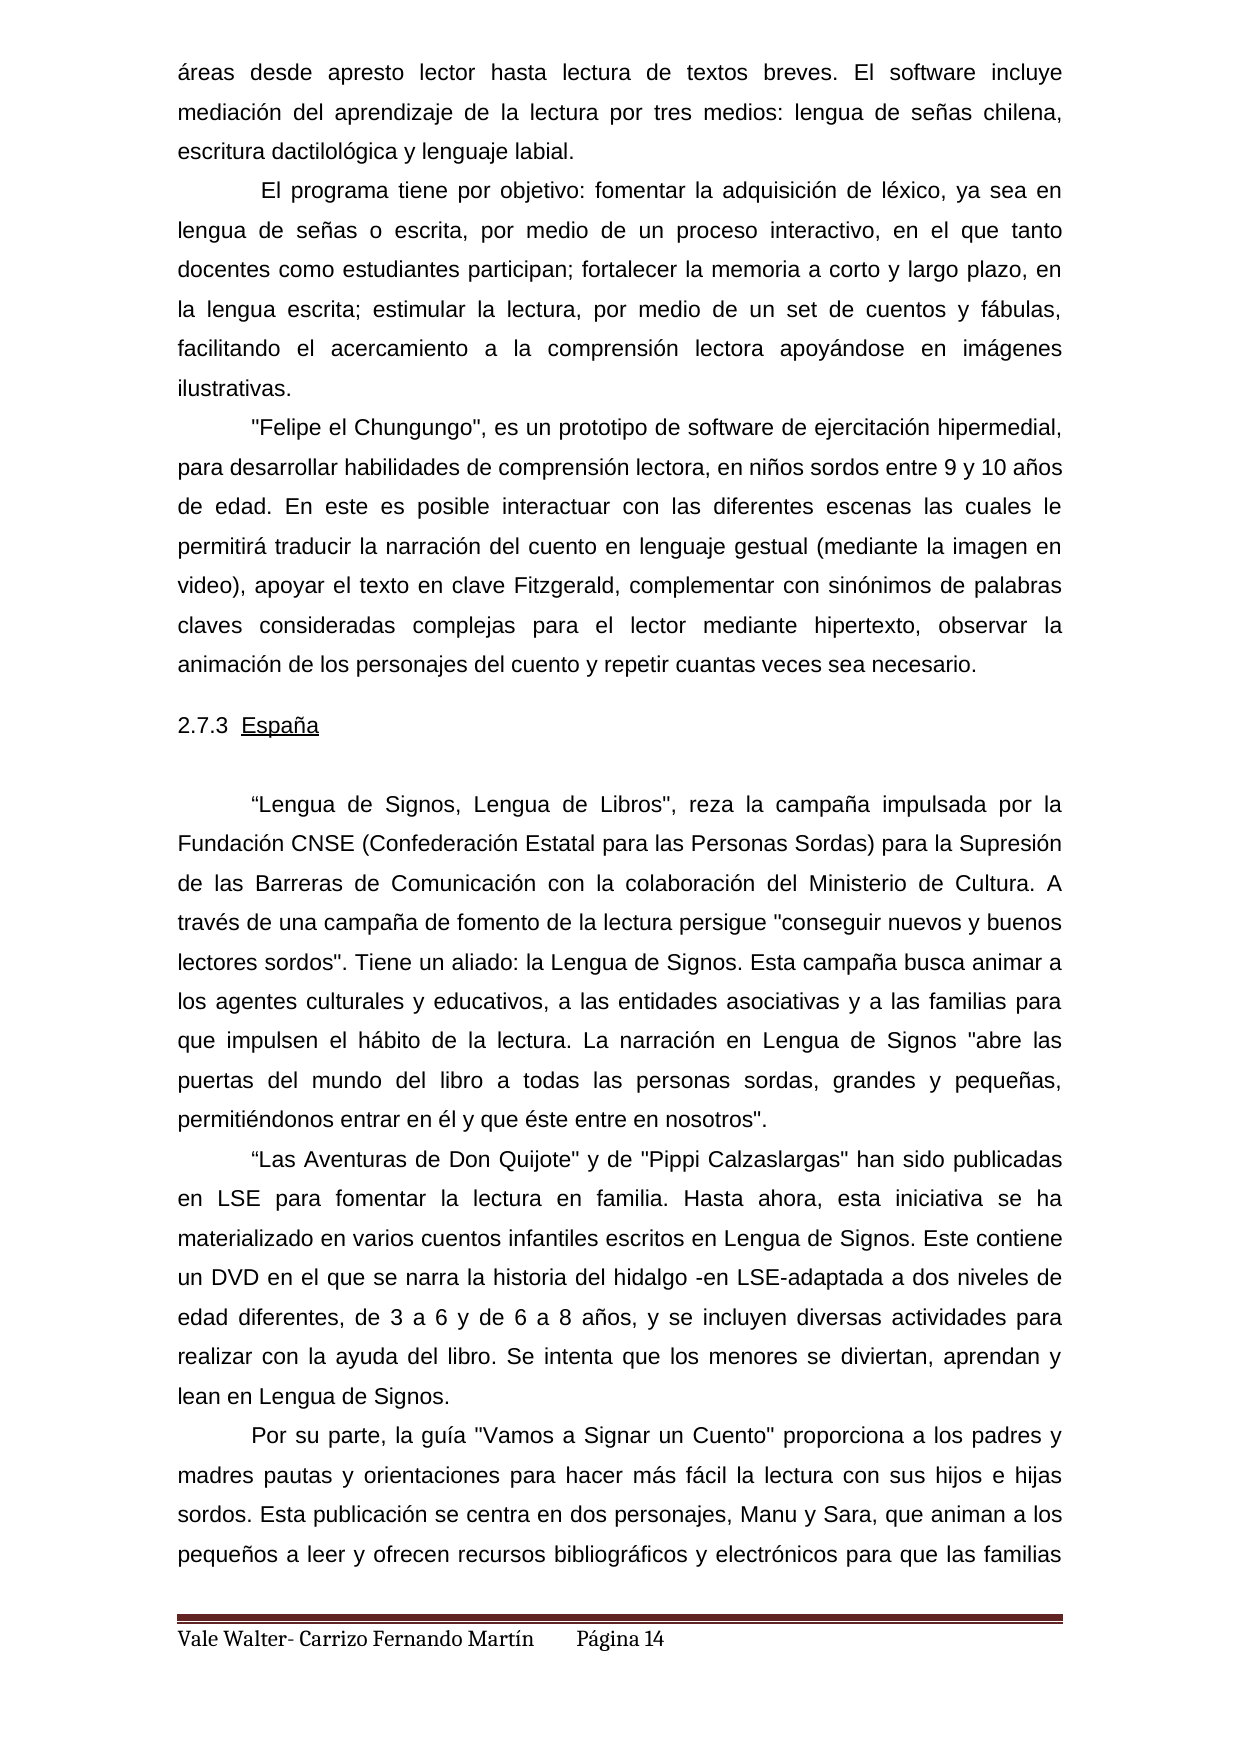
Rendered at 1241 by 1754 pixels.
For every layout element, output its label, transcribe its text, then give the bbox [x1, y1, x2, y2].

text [177, 59, 1063, 164]
text 2.7.3 España [177, 712, 1063, 738]
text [177, 1422, 1063, 1567]
text El programa tiene por objetivo: fomentar la adquisición de léxico, ya sea en lengua de señas o escrita, por medio de un proceso interactivo, en el que tanto docentes como estudiantes participan; fortalecer la memoria a corto y largo plazo, en la lengua escrita; estimular la lectura, por medio de un set de cuentos y fábulas, facilitando el acercamiento a la comprensión lectora apoyándose en imágenes ilustrativas. [177, 177, 1063, 401]
text “Lengua de Signos, Lengua de Libros", reza la campaña impulsada por la Fundación CNSE (Confederación Estatal para las Personas Sordas) para la Supresión de las Barreras de Comunicación con la colaboración del Ministerio de Cultura. A través de una campaña de fomento de la lectura persigue "conseguir nuevos y buenos lectores sordos". Tiene un aliado: la Lengua de Signos. Esta campaña busca animar a los agentes culturales y educativos, a las entidades asociativas y a las familias para que impulsen el hábito de la lectura. La narración en Lengua de Signos "abre las puertas del mundo del libro a todas las personas sordas, grandes y pequeñas, permitiéndonos entrar en él y que éste entre en nosotros". [177, 791, 1063, 1133]
text "Felipe el Chungungo", es un prototipo de software de ejercitación hipermedial, para desarrollar habilidades de comprensión lectora, en niños sordos entre 9 y 10 años de edad. En este es posible interactuar con las diferentes escenas las cuales le permitirá traducir la narración del cuento en lenguaje gestual (mediante la imagen en video), apoyar el texto en clave Fitzgerald, complementar con sinónimos de palabras claves consideradas complejas para el lector mediante hipertexto, observar la animación de los personajes del cuento y repetir cuantas veces sea necesario. [177, 414, 1063, 678]
text “Las Aventuras de Don Quijote" y de "Pippi Calzaslargas" han sido publicadas en LSE para fomentar la lectura en familia. Hasta ahora, esta iniciativa se ha materializado en varios cuentos infantiles escritos en Lengua de Signos. Este contiene un DVD en el que se narra la historia del hidalgo -en LSE-adaptada a dos niveles de edad diferentes, de 3 a 6 y de 6 a 8 años, y se incluyen diversas actividades para realizar con la ayuda del libro. Se intenta que los menores se diviertan, aprendan y lean en Lengua de Signos. [177, 1146, 1063, 1409]
